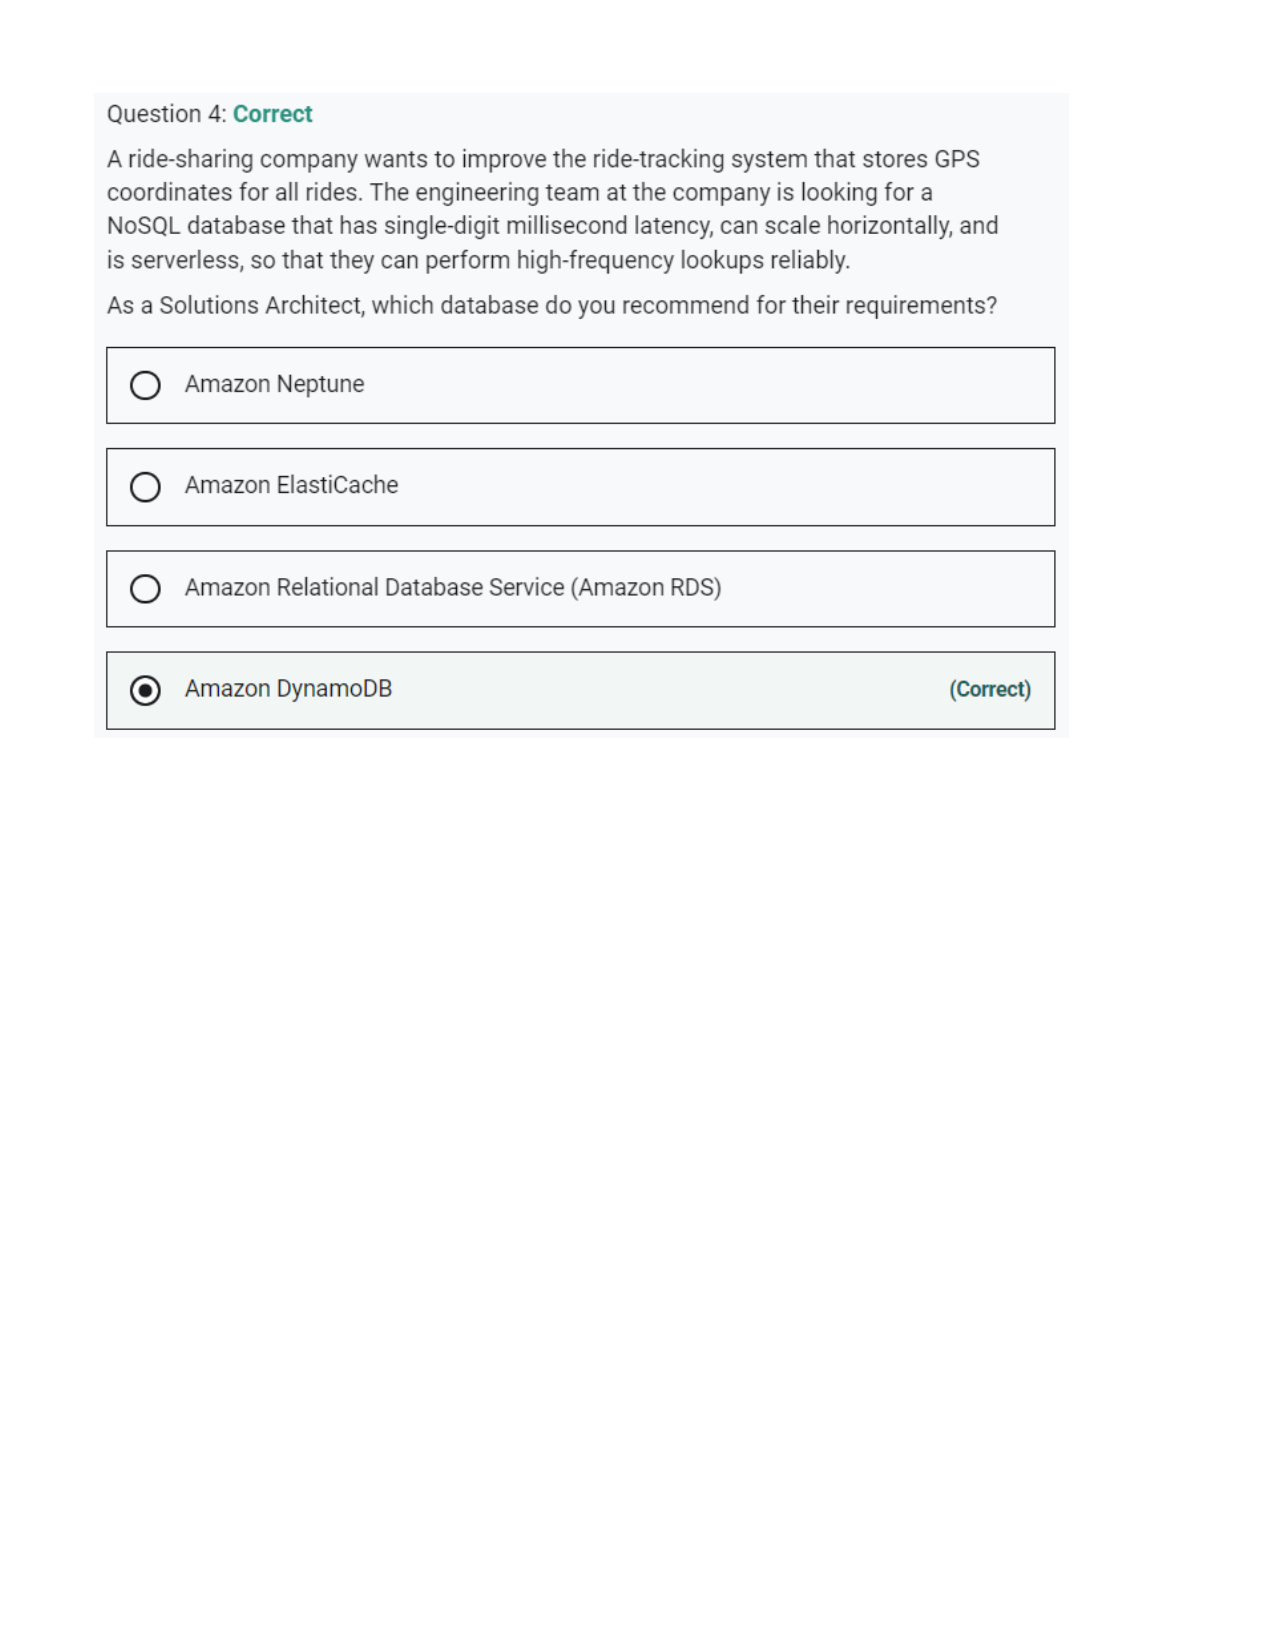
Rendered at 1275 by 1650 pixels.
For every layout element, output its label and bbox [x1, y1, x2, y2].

picture [93, 93, 1069, 738]
